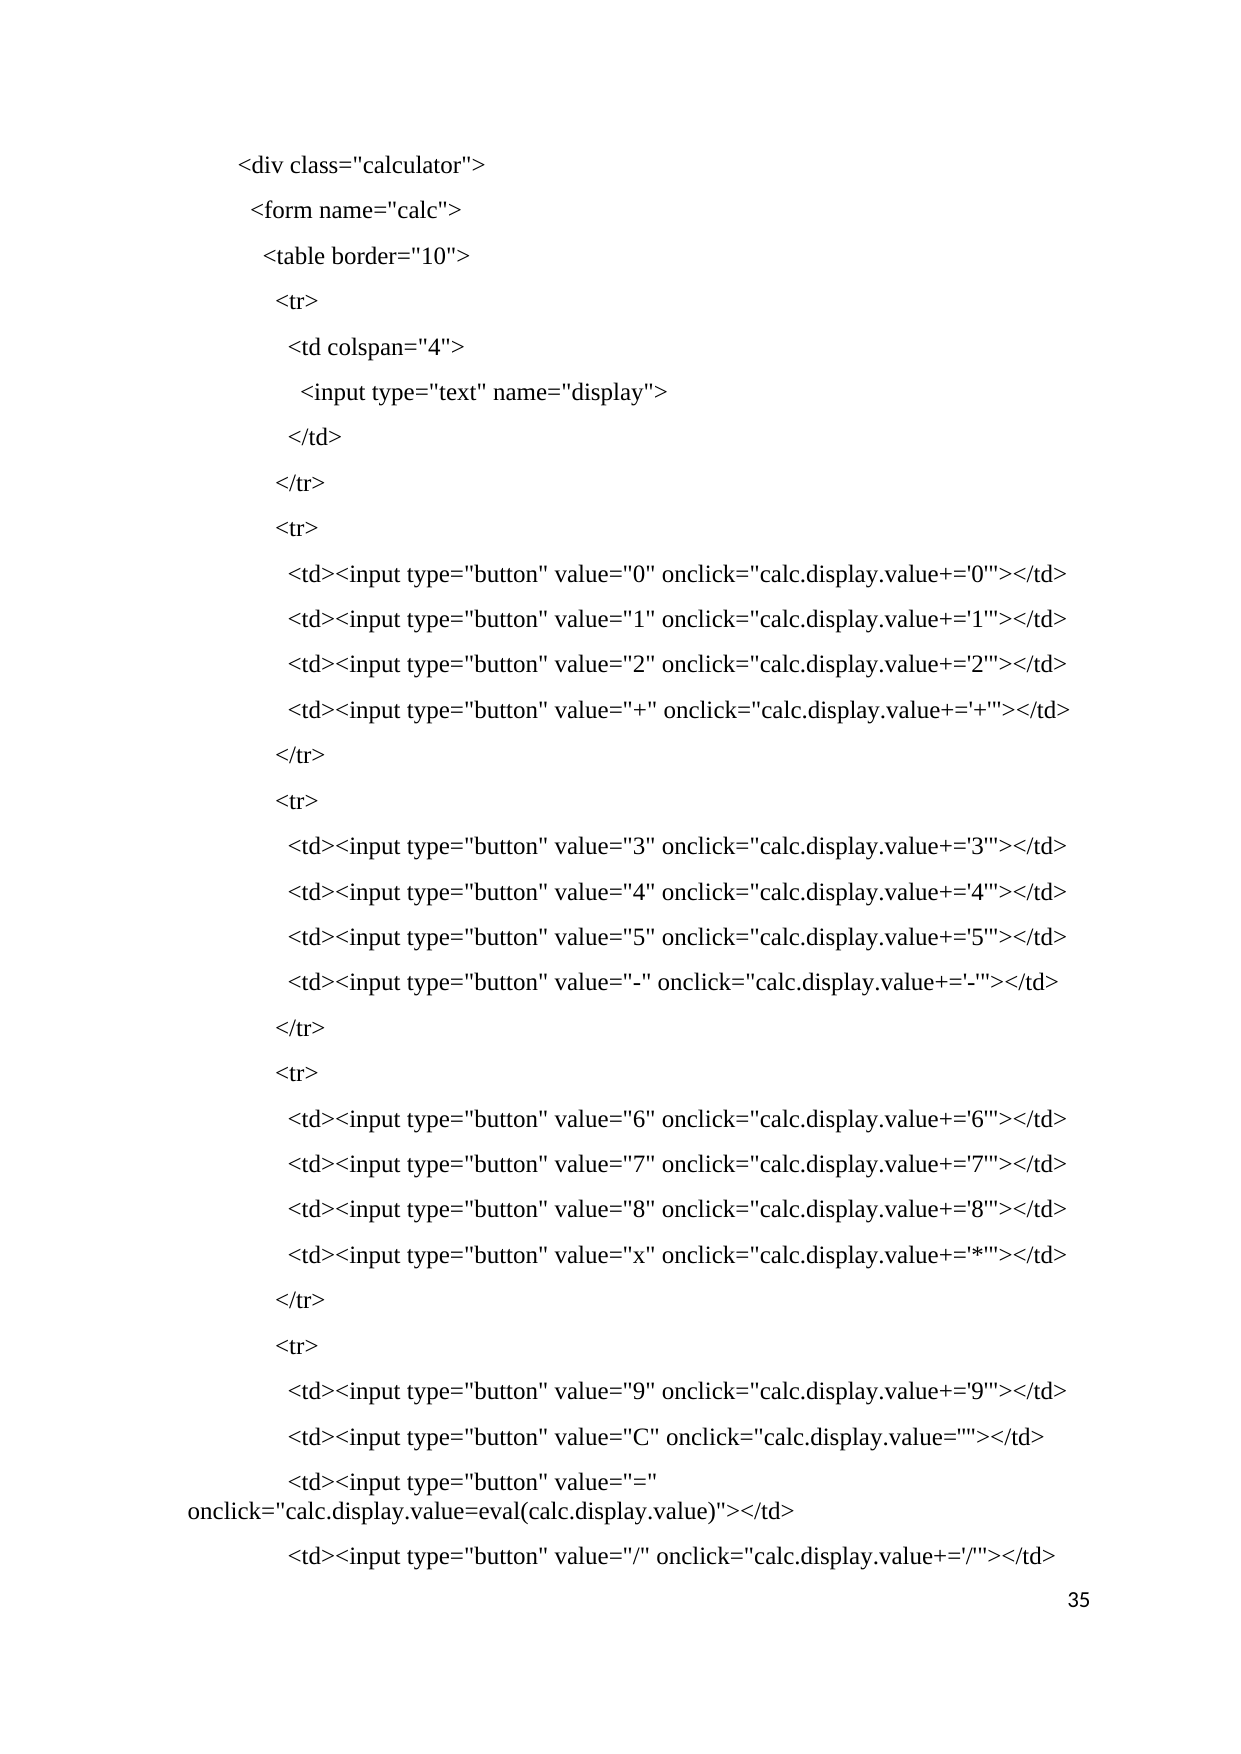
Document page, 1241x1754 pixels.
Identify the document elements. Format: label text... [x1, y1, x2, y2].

text <tr> [187, 513, 1090, 542]
text <td><input type="button" value="2" onclick="calc.display.value+='2'"></td> [187, 649, 1090, 678]
text <td><input type="button" value="0" onclick="calc.display.value+='0'"></td> [187, 559, 1090, 587]
text <td colspan="4"> [187, 332, 1090, 360]
text <td><input type="button" value="-" onclick="calc.display.value+='-'"></td> [187, 967, 1090, 996]
text </tr> [187, 1285, 1090, 1314]
text </td> [187, 422, 1090, 451]
text <table border="10"> [187, 241, 1090, 269]
text <tr> [187, 786, 1090, 814]
text <td><input type="button" value="x" onclick="calc.display.value+='*'"></td> [187, 1240, 1090, 1269]
text <td><input type="button" value="4" onclick="calc.display.value+='4'"></td> [187, 877, 1090, 905]
text <td><input type="button" value="8" onclick="calc.display.value+='8'"></td> [187, 1194, 1090, 1223]
text <tr> [187, 1058, 1090, 1087]
text <tr> [187, 286, 1090, 315]
text <tr> [187, 1331, 1090, 1359]
text </tr> [187, 468, 1090, 497]
text <td><input type="button" value="1" onclick="calc.display.value+='1'"></td> [187, 604, 1090, 633]
text </tr> [187, 1013, 1090, 1042]
text <div class="calculator"> [187, 150, 1090, 179]
text <td><input type="button" value="C" onclick="calc.display.value=''"></td> [187, 1422, 1090, 1450]
text <td><input type="button" value="9" onclick="calc.display.value+='9'"></td> [187, 1376, 1090, 1405]
text <td><input type="button" value="3" onclick="calc.display.value+='3'"></td> [187, 831, 1090, 860]
text <td><input type="button" value="6" onclick="calc.display.value+='6'"></td> [187, 1104, 1090, 1132]
text <td><input type="button" value="=" onclick="calc.display.value=eval(calc.display.value)"></td> [187, 1467, 1090, 1524]
text <td><input type="button" value="+" onclick="calc.display.value+='+'"></td> [187, 695, 1090, 724]
text <td><input type="button" value="7" onclick="calc.display.value+='7'"></td> [187, 1149, 1090, 1178]
text </tr> [187, 740, 1090, 769]
text <td><input type="button" value="5" onclick="calc.display.value+='5'"></td> [187, 922, 1090, 951]
text <td><input type="button" value="/" onclick="calc.display.value+='/'"></td> [187, 1541, 1090, 1570]
text <input type="text" name="display"> [187, 377, 1090, 406]
text <form name="calc"> [187, 195, 1090, 224]
